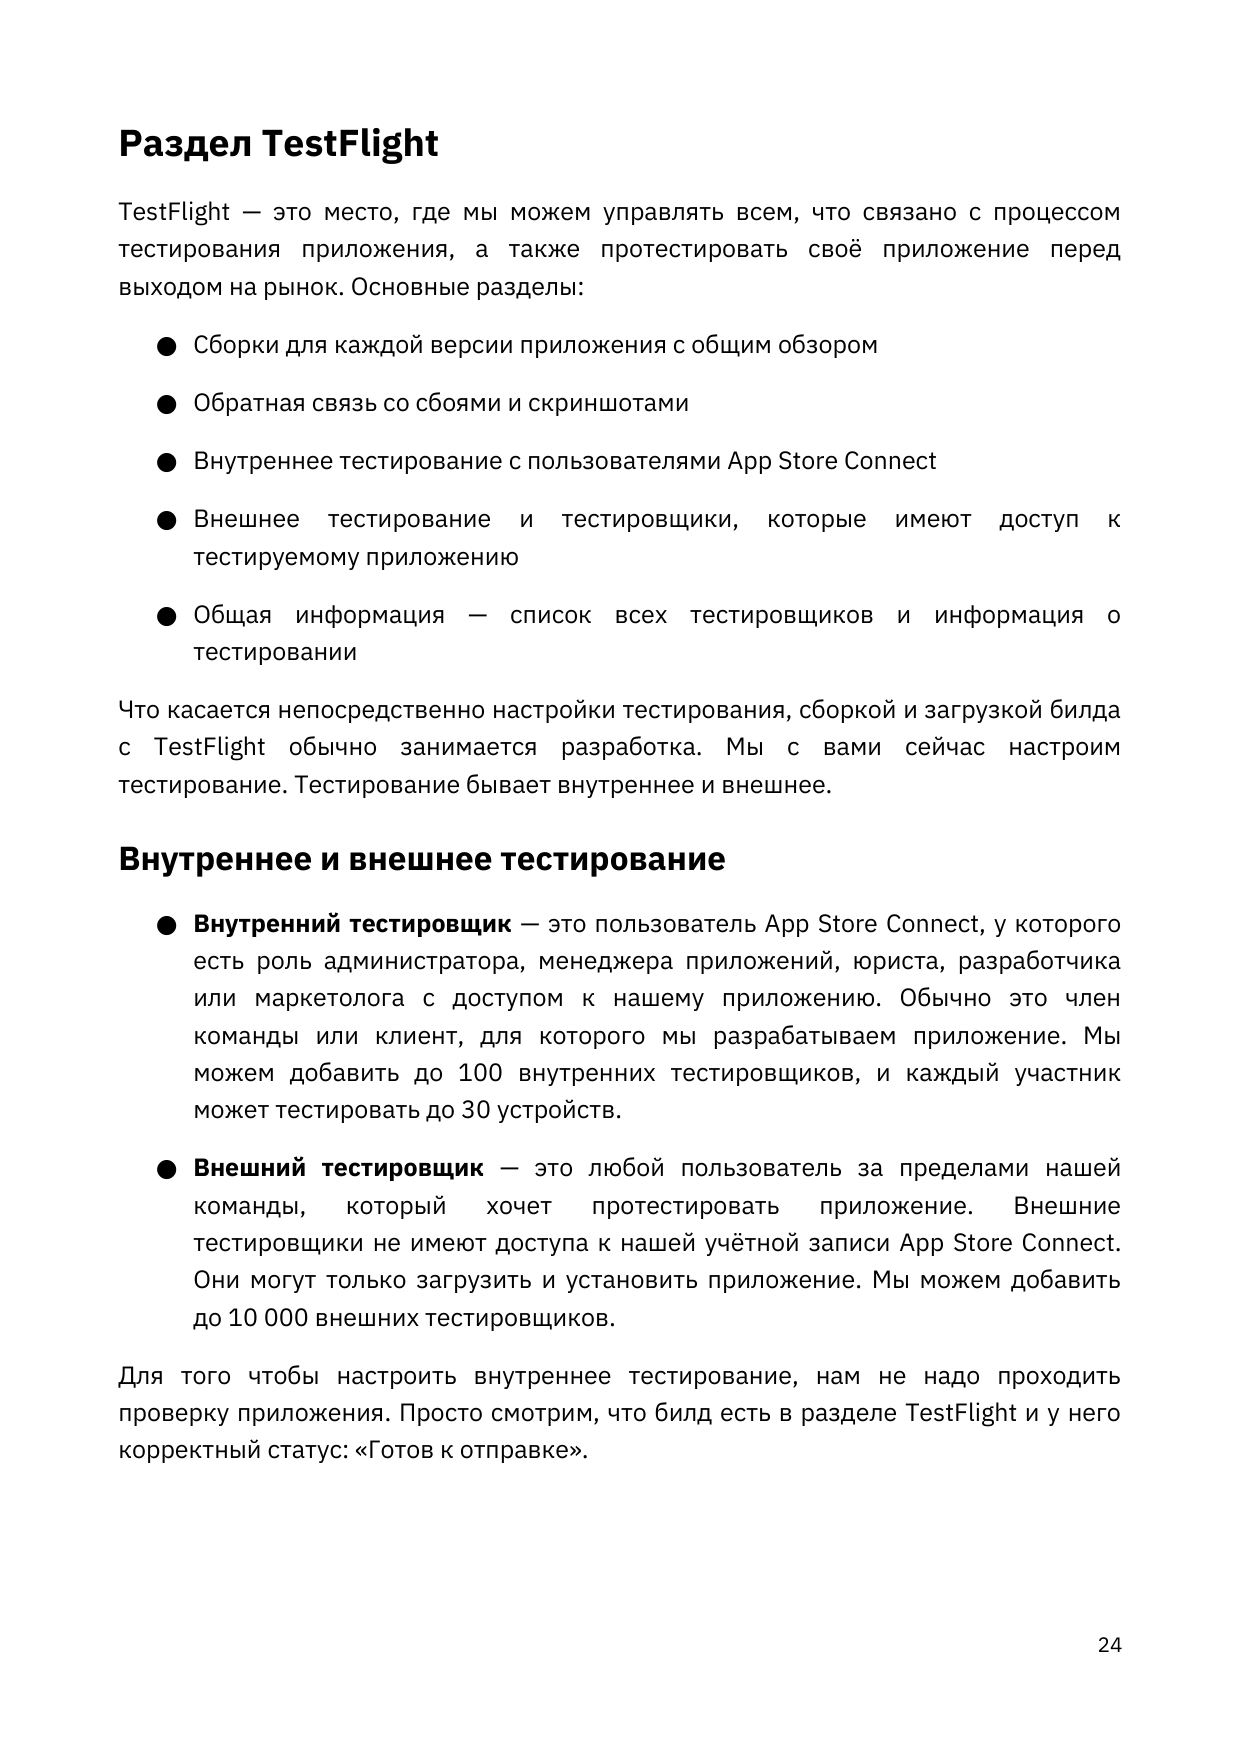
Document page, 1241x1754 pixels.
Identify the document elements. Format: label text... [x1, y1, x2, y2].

subtitle Раздел TestFlight [118, 118, 1122, 167]
list Внешний тестировщик — это любой пользователь за пределами нашей команды, который хочет протестировать приложение. Внешние тестировщики не имеют доступа к нашей учётной записи App Store Connect. Они могут только загрузить и установить приложение. Мы можем добавить до 10 000 внешних тестировщиков. [156, 1151, 1122, 1333]
list Общая информация — список всех тестировщиков и информация о тестировании [156, 597, 1122, 667]
text TestFlight — это место, где мы можем управлять всем, что связано с процессом тестирования приложения, а также протестировать своё приложение перед выходом на рынок. Основные разделы: [118, 195, 1122, 302]
text Что касается непосредственно настройки тестирования, сборкой и загрузкой билда с TestFlight обычно занимается разработка. Мы с вами сейчас настроим тестирование. Тестирование бывает внутреннее и внешнее. [118, 693, 1122, 800]
list Внутренний тестировщик — это пользователь App Store Connect, у которого есть роль администратора, менеджера приложений, юриста, разработчика или маркетолога с доступом к нашему приложению. Обычно это член команды или клиент, для которого мы разрабатываем приложение. Мы можем добавить до 100 внутренних тестировщиков, и каждый участник может тестировать до 30 устройств. [156, 907, 1122, 1126]
list Внешнее тестирование и тестировщики, которые имеют доступ к тестируемому приложению [156, 502, 1122, 572]
text Для того чтобы настроить внутреннее тестирование, нам не надо проходить проверку приложения. Просто смотрим, что билд есть в разделе TestFlight и у него корректный статус: «Готов к отправке». [118, 1358, 1122, 1466]
list Обратная связь со сбоями и скриншотами [156, 386, 1122, 418]
list Внутреннее тестирование с пользователями App Store Connect [156, 444, 1122, 476]
list Сборки для каждой версии приложения с общим обзором [156, 328, 1122, 360]
subtitle Внутреннее и внешнее тестирование [118, 836, 1122, 879]
